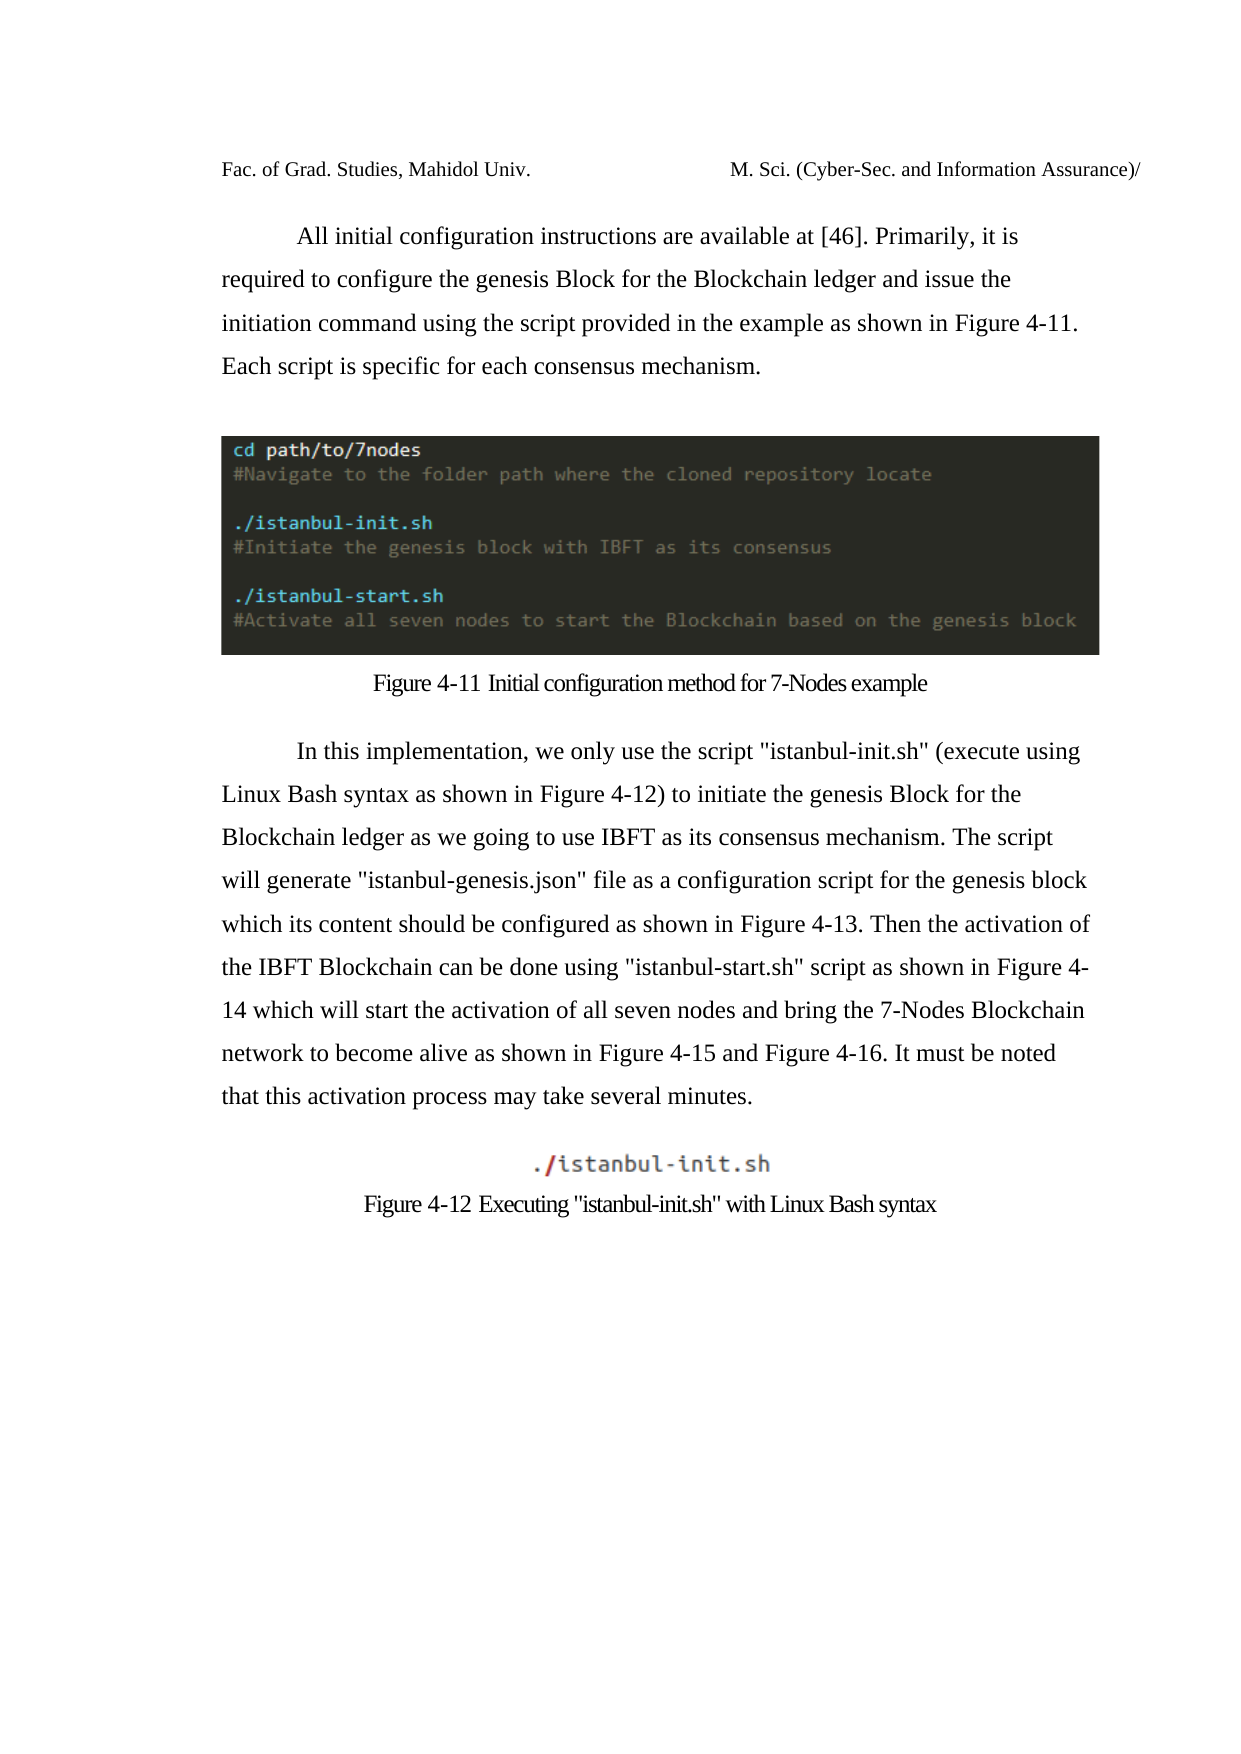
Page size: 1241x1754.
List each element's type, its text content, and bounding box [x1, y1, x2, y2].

picture [528, 1145, 786, 1190]
text Figure 4-6 Executing "istanbul-init.sh" with Linux Bash syntax [209, 1189, 1092, 1218]
text Figure 4-5 Initial configuration method for 7-Nodes example [209, 668, 1092, 697]
picture [221, 436, 1100, 655]
